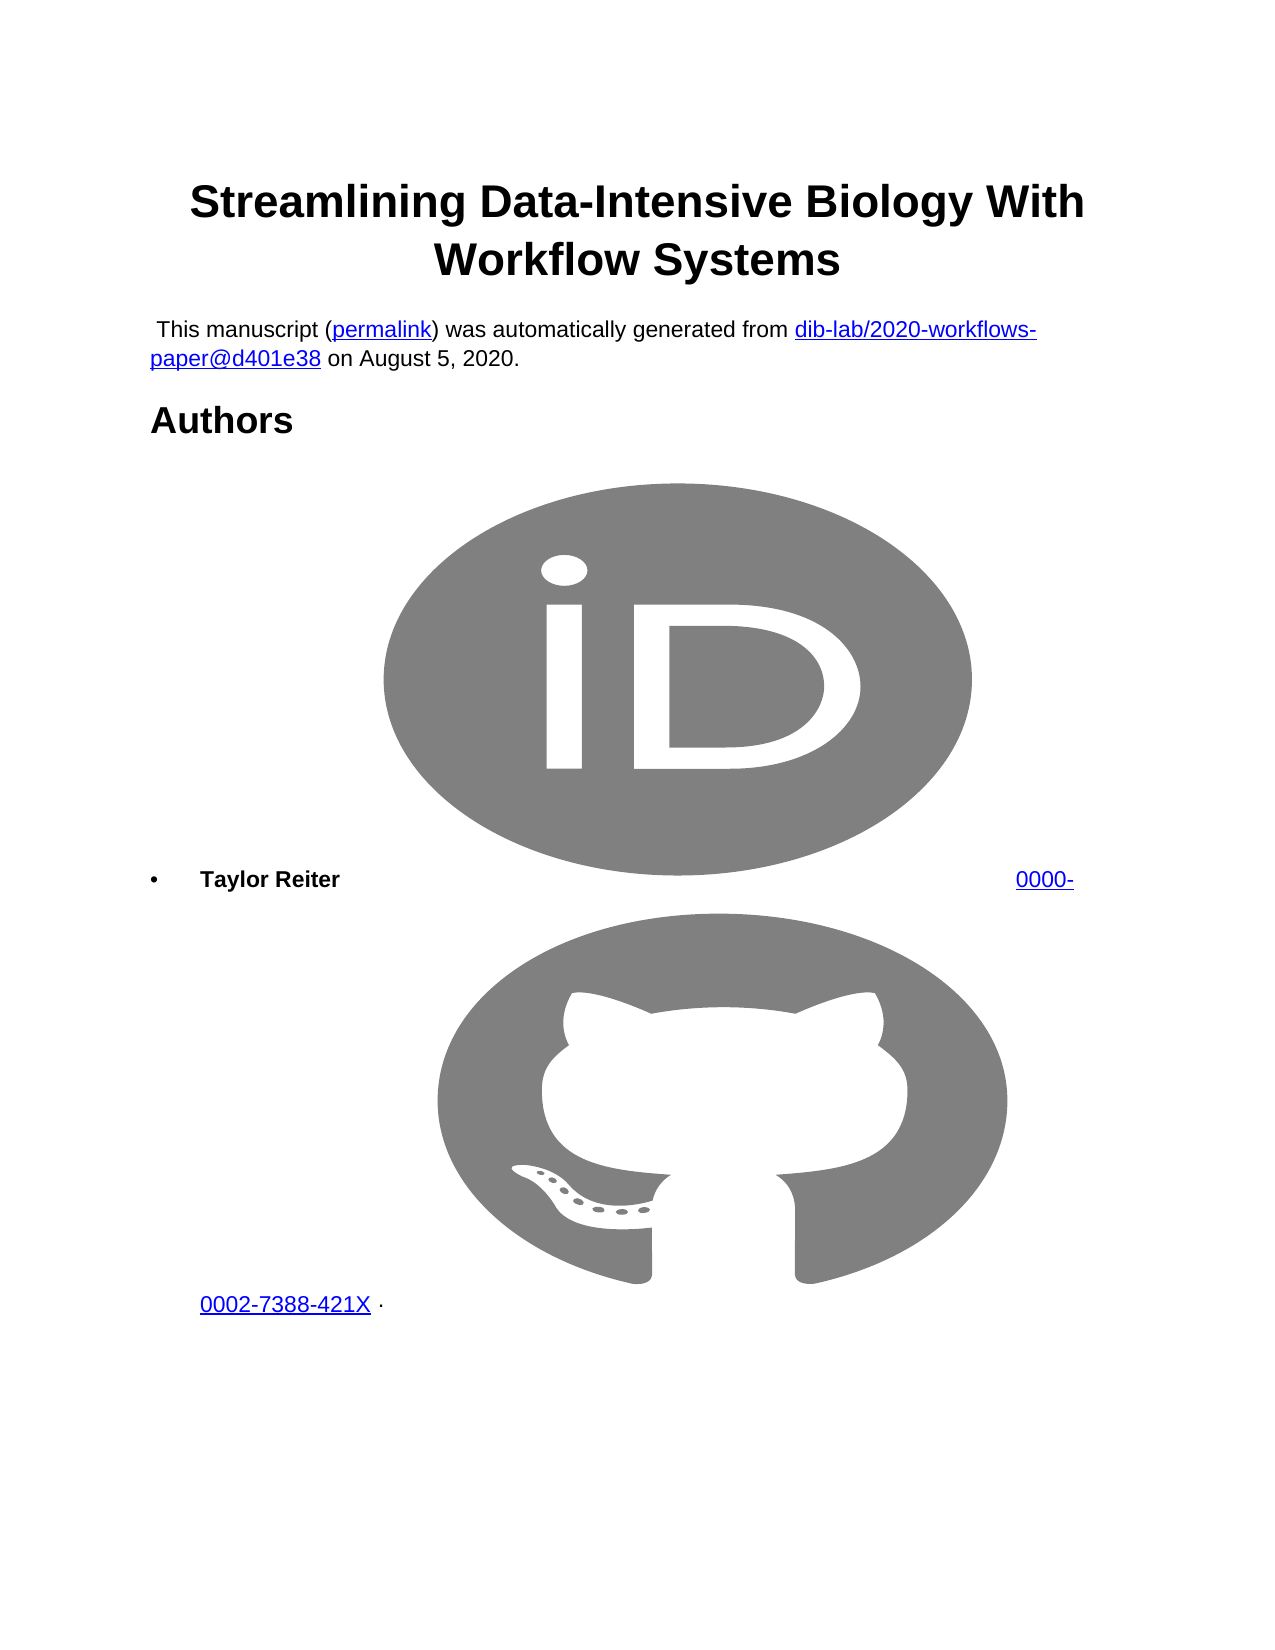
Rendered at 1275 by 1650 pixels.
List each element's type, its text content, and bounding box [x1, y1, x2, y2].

text This manuscript (permalink) was automatically generated from dib-lab/2020-workflows-paper@d401e38 on August 5, 2020. [150, 316, 1125, 371]
title Streamlining Data-Intensive Biology With Workflow Systems [150, 175, 1125, 286]
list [150, 471, 1125, 1317]
subtitle Authors [150, 399, 1125, 442]
